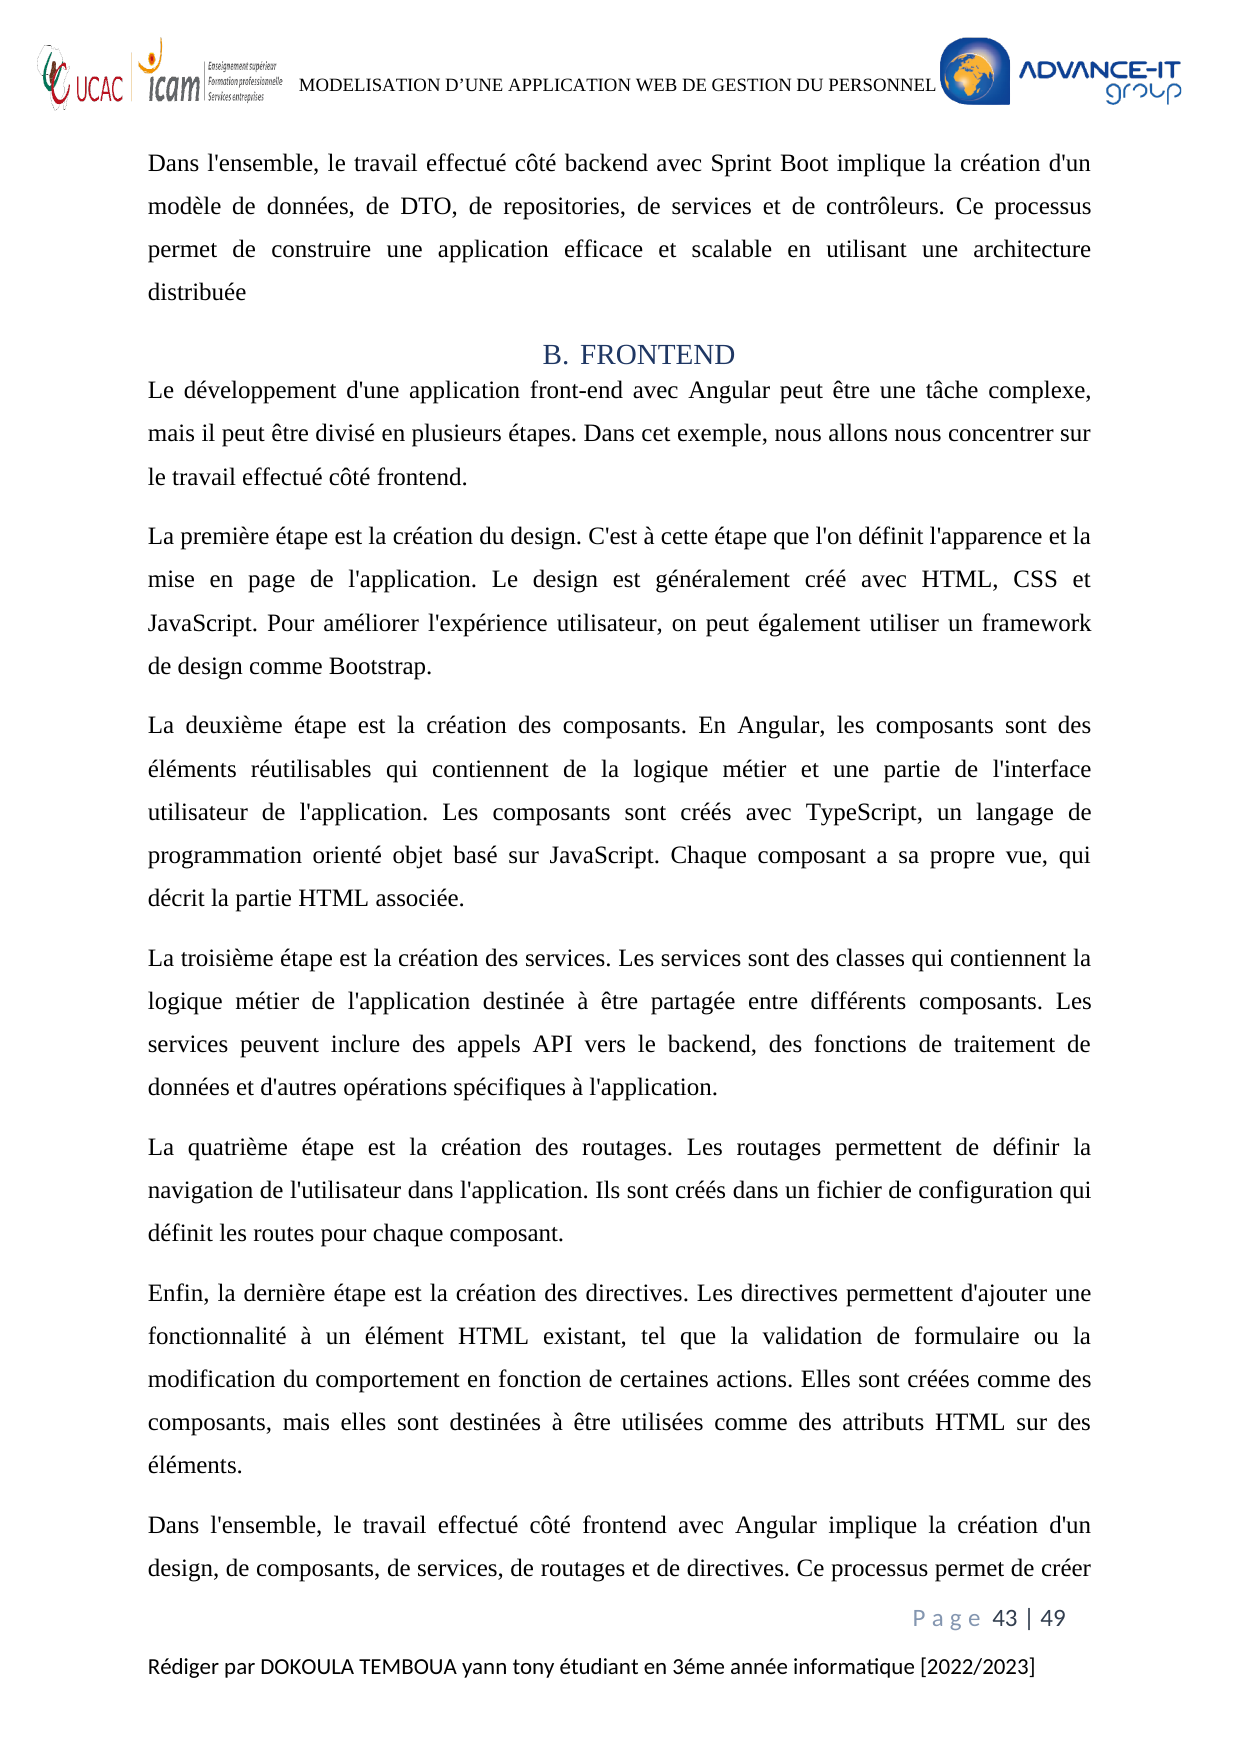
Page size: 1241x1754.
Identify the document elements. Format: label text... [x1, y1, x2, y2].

text Enfin, la dernière étape est la création des directives. Les directives permettent d'ajouter une fonctionnalité à un élément HTML existant, tel que la validation de formulaire ou la modification du comportement en fonction de certaines actions. Elles sont créées comme des composants, mais elles sont destinées à être utilisées comme des attributs HTML sur des éléments. [148, 1278, 1092, 1479]
text La troisième étape est la création des services. Les services sont des classes qui contiennent la logique métier de l'application destinée à être partagée entre différents composants. Les services peuvent inclure des appels API vers le backend, des fonctions de traitement de données et d'autres opérations spécifiques à l'application. [148, 943, 1092, 1101]
text La première étape est la création du design. C'est à cette étape que l'on définit l'apparence et la mise en page de l'application. Le design est généralement créé avec HTML, CSS et JavaScript. Pour améliorer l'expérience utilisateur, on peut également utiliser un framework de design comme Bootstrap. [148, 521, 1092, 679]
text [148, 1510, 1092, 1582]
text La deuxième étape est la création des composants. En Angular, les composants sont des éléments réutilisables qui contiennent de la logique métier et une partie de l'interface utilisateur de l'application. Les composants sont créés avec TypeScript, un langage de programmation orienté objet basé sur JavaScript. Chaque composant a sa propre vue, qui décrit la partie HTML associée. [148, 711, 1092, 912]
subtitle FRONTEND [185, 337, 1092, 370]
text La quatrième étape est la création des routages. Les routages permettent de définir la navigation de l'utilisateur dans l'application. Ils sont créés dans un fichier de configuration qui définit les routes pour chaque composant. [148, 1132, 1092, 1247]
picture [31, 29, 288, 119]
text Dans l'ensemble, le travail effectué côté backend avec Sprint Boot implique la création d'un modèle de données, de DTO, de repositories, de services et de contrôleurs. Ce processus permet de construire une application efficace et scalable en utilisant une architecture distribuée [148, 148, 1092, 306]
text Le développement d'une application front-end avec Angular peut être une tâche complexe, mais il peut être divisé en plusieurs étapes. Dans cet exemple, nous allons nous concentrer sur le travail effectué côté frontend. [148, 375, 1092, 490]
picture [931, 37, 1182, 113]
